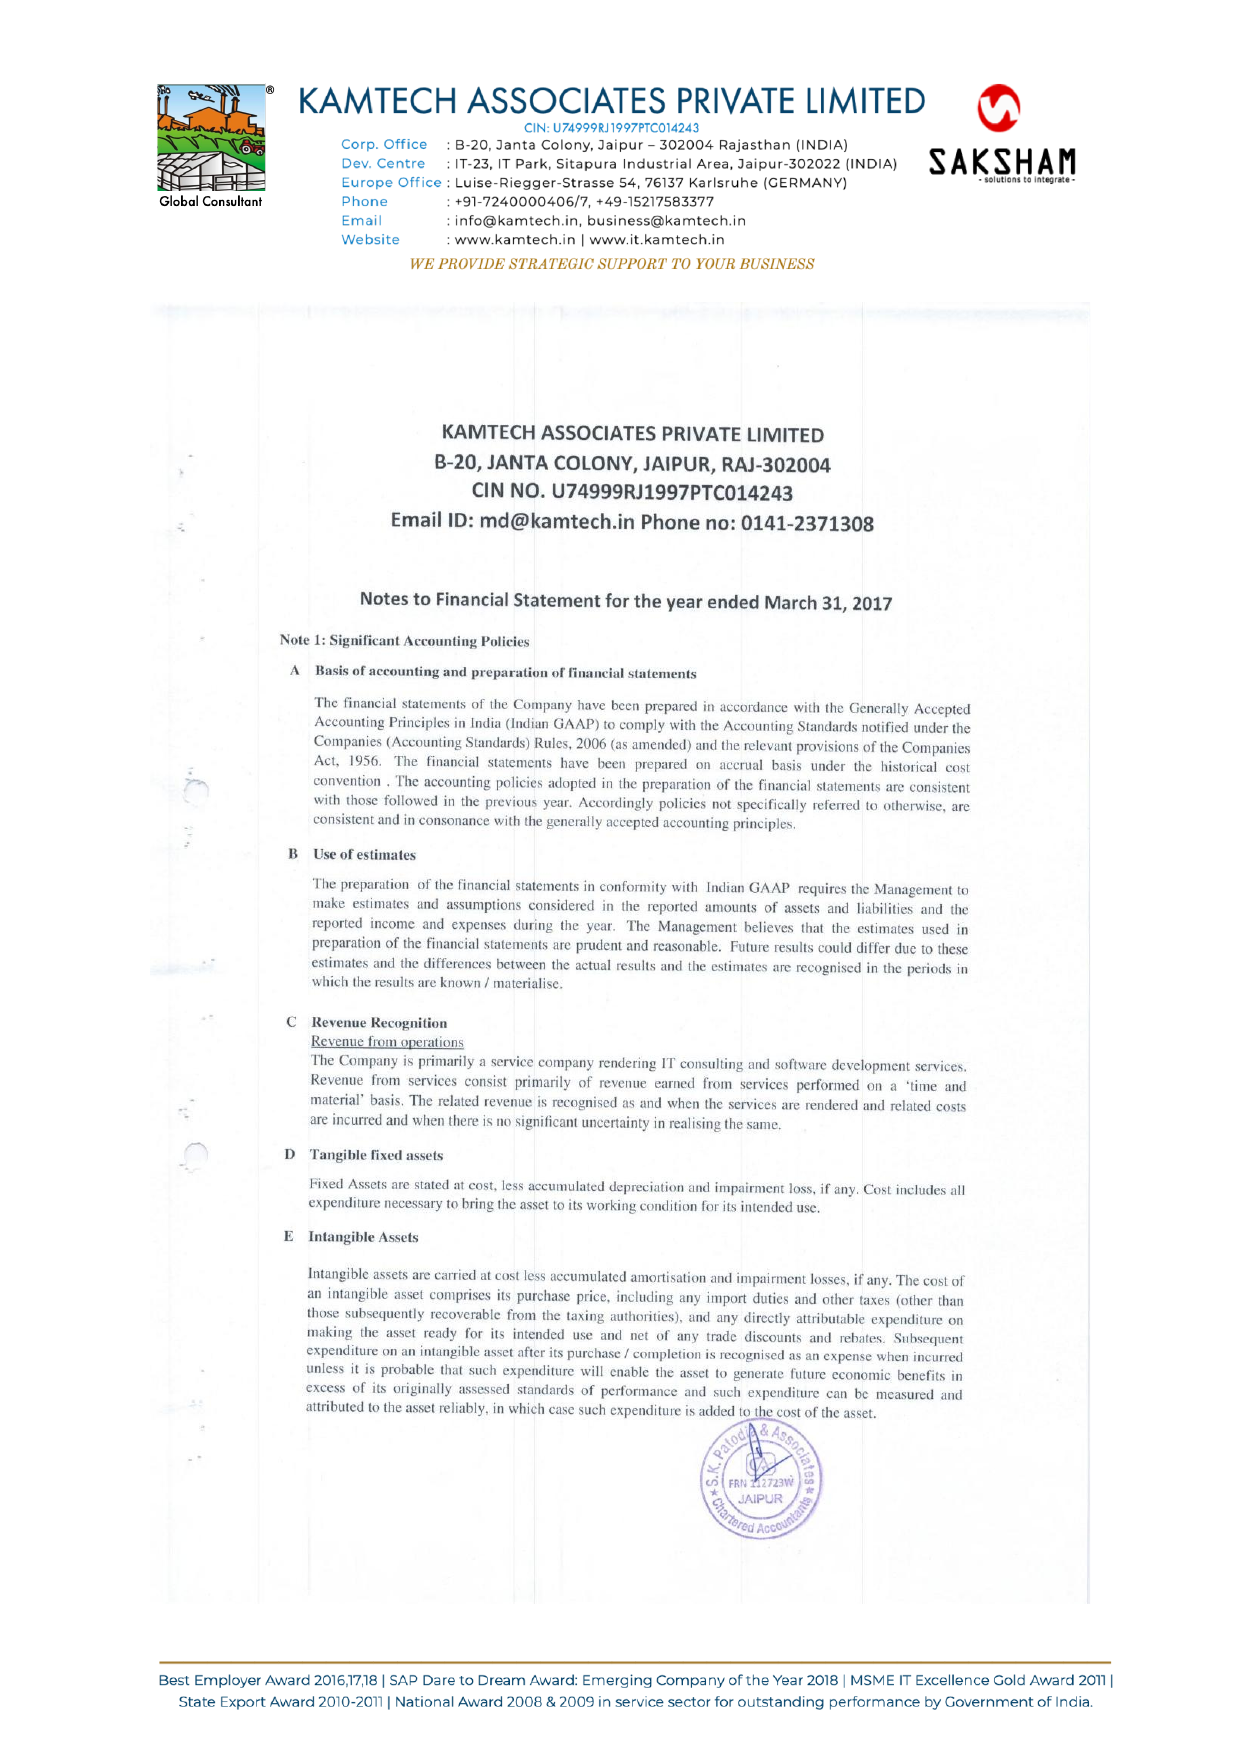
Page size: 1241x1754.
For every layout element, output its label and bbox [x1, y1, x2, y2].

picture [150, 73, 1091, 274]
picture [150, 302, 1091, 1604]
picture [150, 1651, 1144, 1717]
